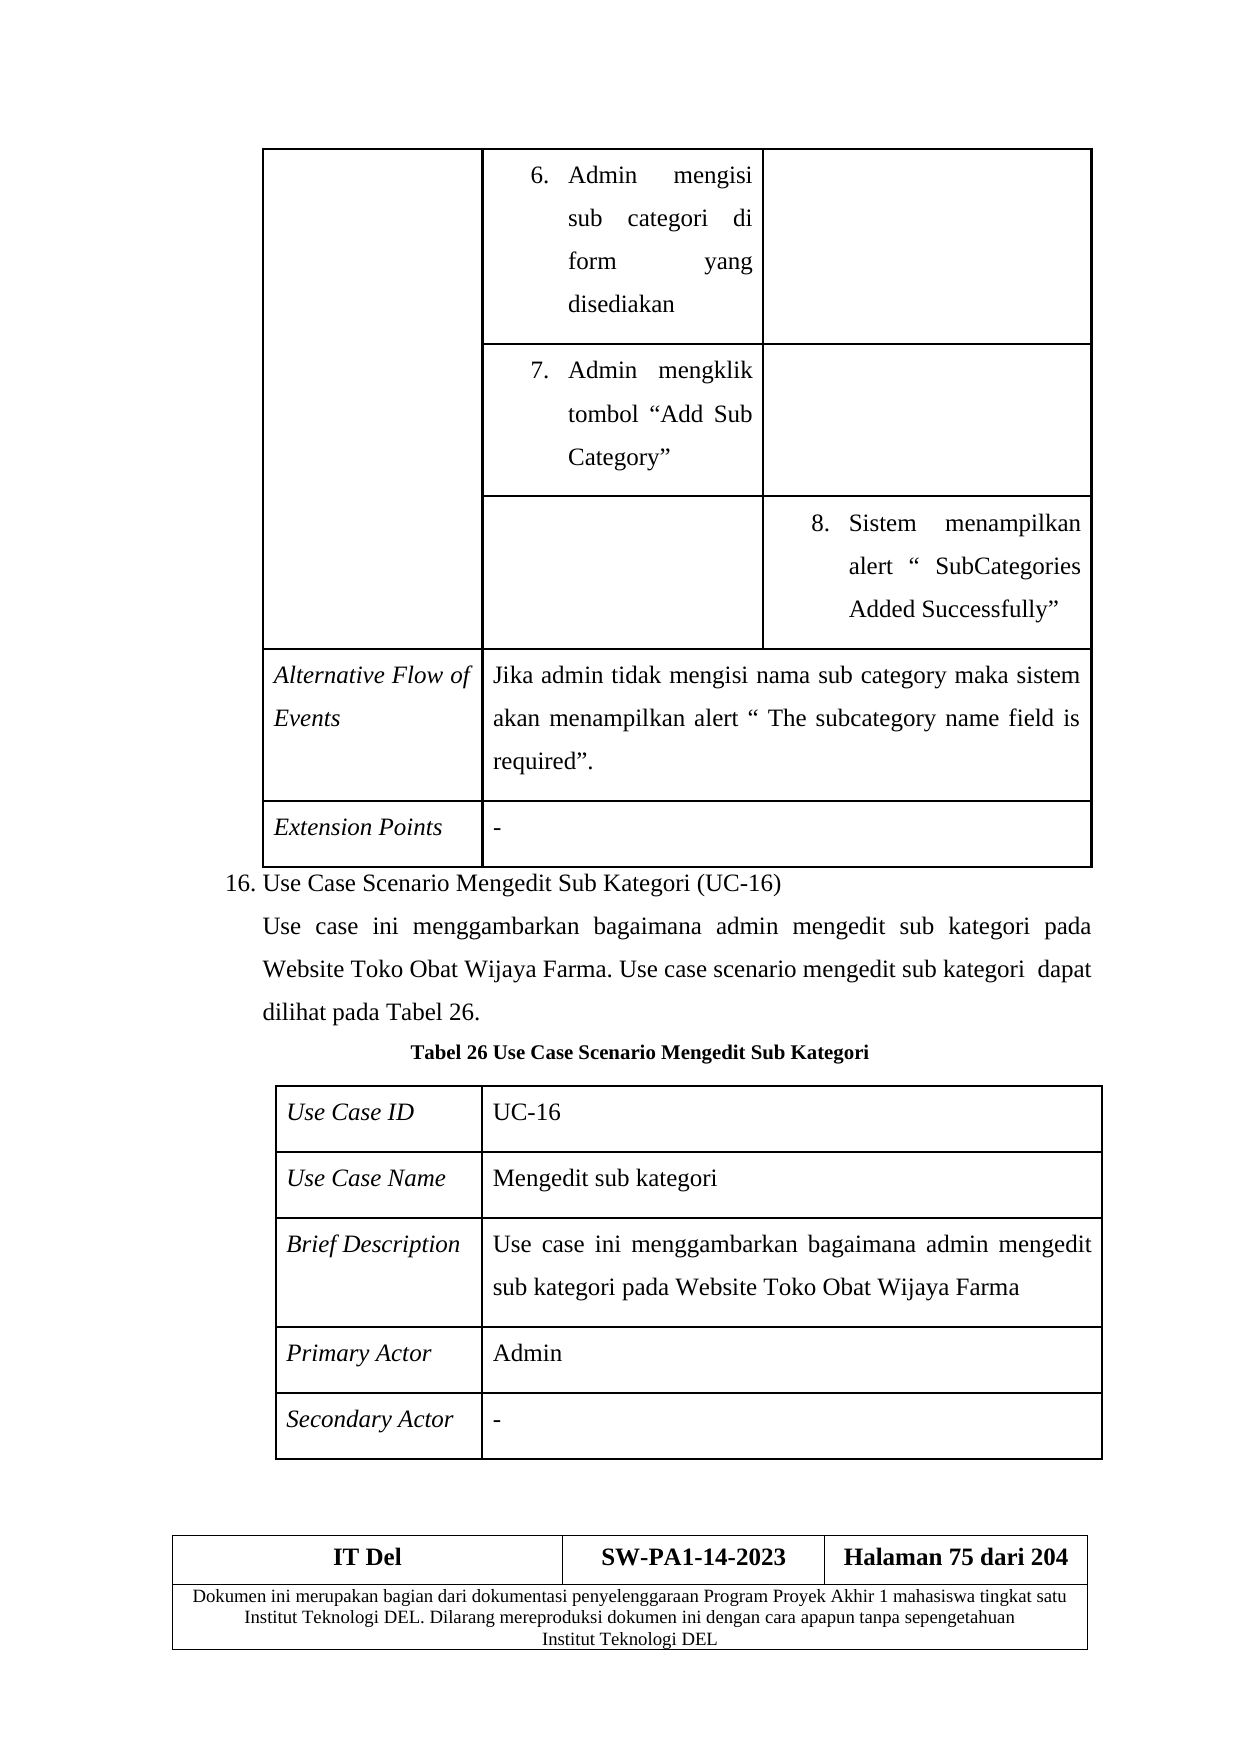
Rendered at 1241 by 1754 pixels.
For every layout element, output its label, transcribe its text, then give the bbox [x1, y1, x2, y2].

table_cell Brief Description [277, 1219, 481, 1326]
table_cell Secondary Actor [277, 1394, 481, 1458]
table_cell Alternative Flow of Events [264, 650, 481, 799]
table_cell Use Case Name [277, 1153, 481, 1217]
table_cell Admin mengklik tombol “Add Sub Category” [484, 345, 762, 495]
table_cell Jika admin tidak mengisi nama sub category maka sistem akan menampilkan alert “ The subcategory name field is required”. [484, 650, 1090, 799]
table_cell [764, 345, 1090, 495]
table_cell - [483, 1394, 1101, 1458]
table_cell Mengedit sub kategori [483, 1153, 1101, 1217]
table_cell Use case ini menggambarkan bagaimana admin mengedit sub kategori pada Website Toko Obat Wijaya Farma [483, 1219, 1101, 1326]
table_cell Primary Actor [277, 1328, 481, 1392]
text Tabel 26 Use Case Scenario Mengedit Sub Kategori [187, 1040, 1092, 1064]
text Use case ini menggambarkan bagaimana admin mengedit sub kategori pada Website Toko Obat Wijaya Farma. Use case scenario mengedit sub kategori dapat dilihat pada Tabel 26. [262, 911, 1092, 1026]
table_cell - [484, 802, 1090, 866]
table_cell Admin mengisi sub categori di form yang disediakan [484, 150, 762, 343]
table_cell Admin [483, 1328, 1101, 1392]
table_cell Extension Points [264, 802, 481, 866]
table_header Use Case ID [277, 1087, 481, 1151]
table_cell [484, 497, 762, 647]
table_header UC-16 [483, 1087, 1101, 1151]
list Use Case Scenario Mengedit Sub Kategori (UC-16) [225, 868, 1092, 896]
table_cell Sistem menampilkan alert “ SubCategories Added Successfully” [764, 497, 1090, 647]
table_cell [764, 150, 1090, 343]
